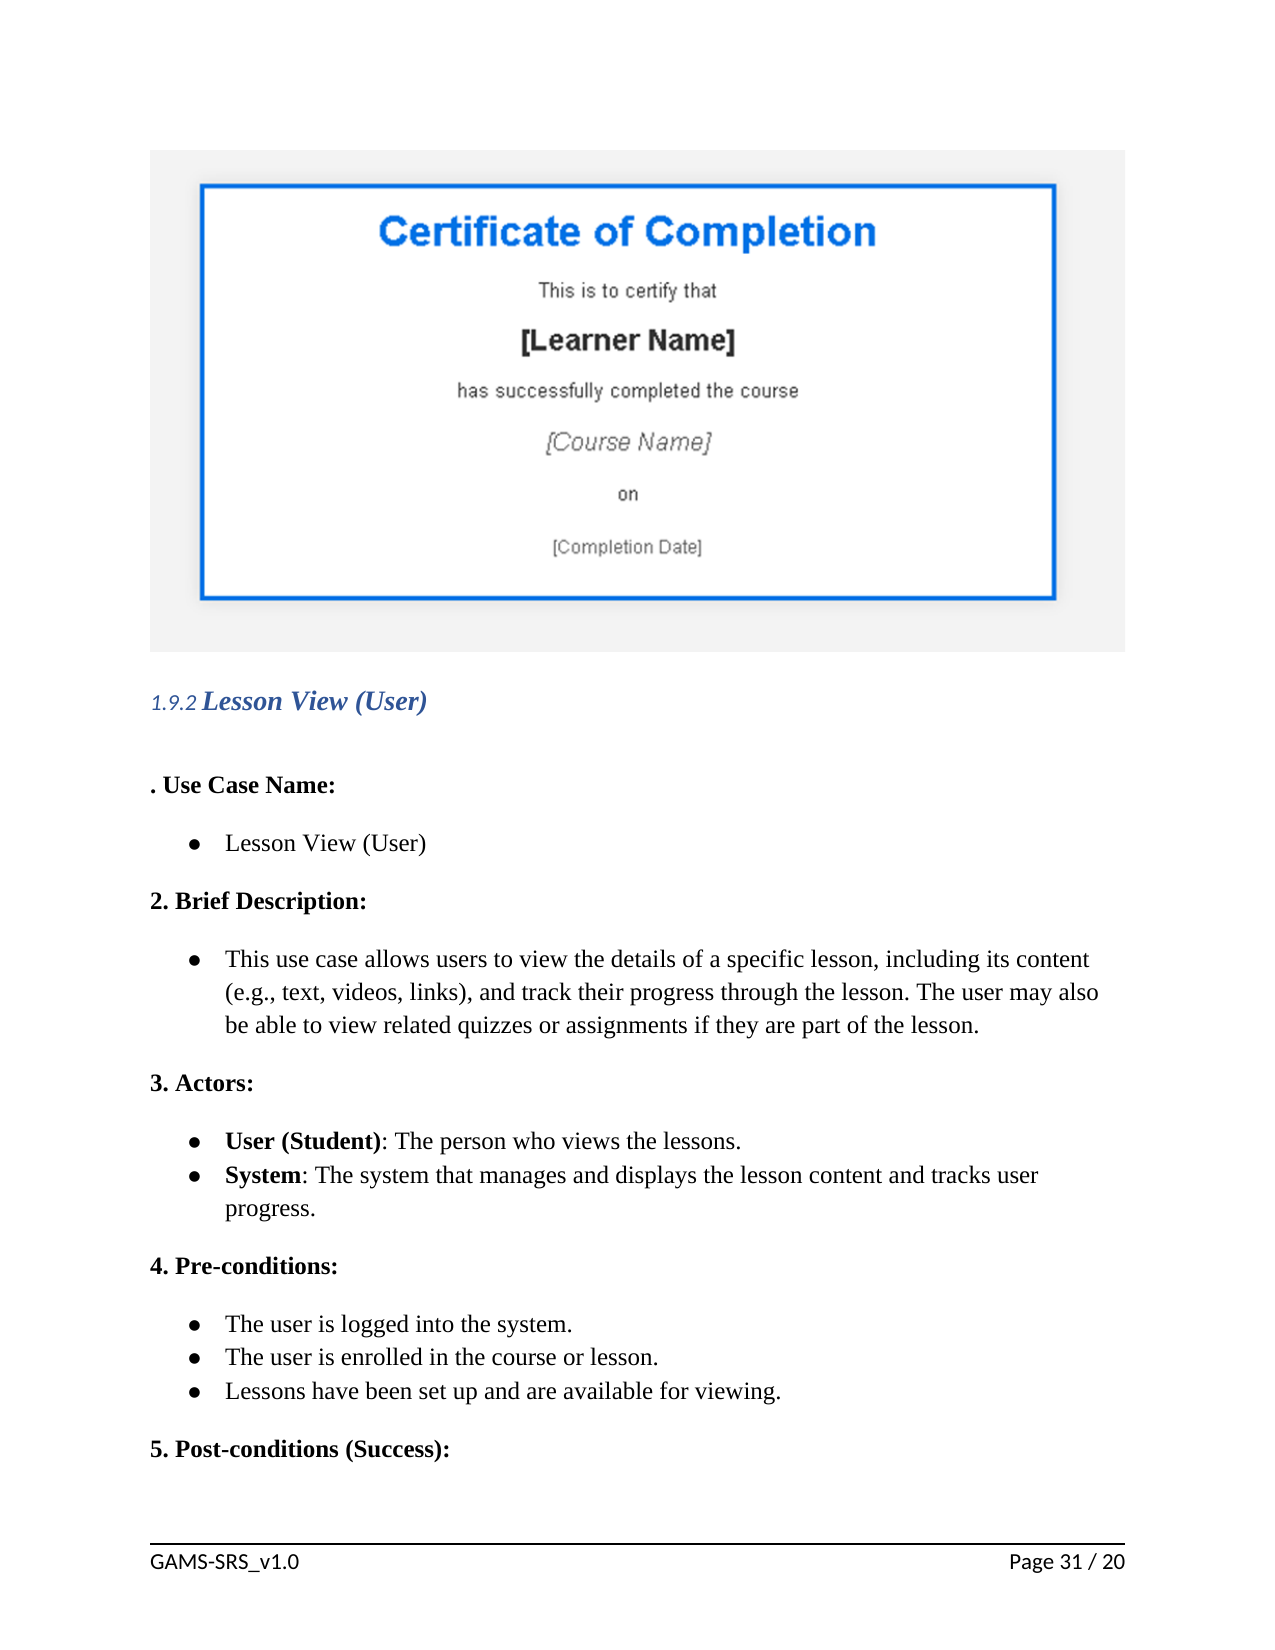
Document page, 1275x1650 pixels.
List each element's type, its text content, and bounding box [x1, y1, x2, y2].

text 3. Actors: [150, 1068, 1125, 1097]
list System: The system that manages and displays the lesson content and tracks user progress. [187, 1160, 1125, 1222]
picture [150, 150, 1125, 652]
text 5. Post-conditions (Success): [150, 1434, 1125, 1463]
list Lessons have been set up and are available for viewing. [187, 1376, 1125, 1405]
list Lesson View (User) [187, 828, 1125, 857]
list The user is enrolled in the course or lesson. [187, 1342, 1125, 1372]
text . Use Case Name: [150, 770, 1125, 798]
subtitle 1.9.2 Lesson View (User) [150, 684, 1125, 717]
text 2. Brief Description: [150, 886, 1125, 915]
list User (Student): The person who views the lessons. [187, 1126, 1125, 1156]
list The user is logged into the system. [187, 1309, 1125, 1338]
text 4. Pre-conditions: [150, 1251, 1125, 1280]
list This use case allows users to view the details of a specific lesson, including its content (e.g., text, videos, links), and track their progress through the lesson. The user may also be able to view related quizzes or assignments if they are part of the lesson. [187, 944, 1125, 1039]
